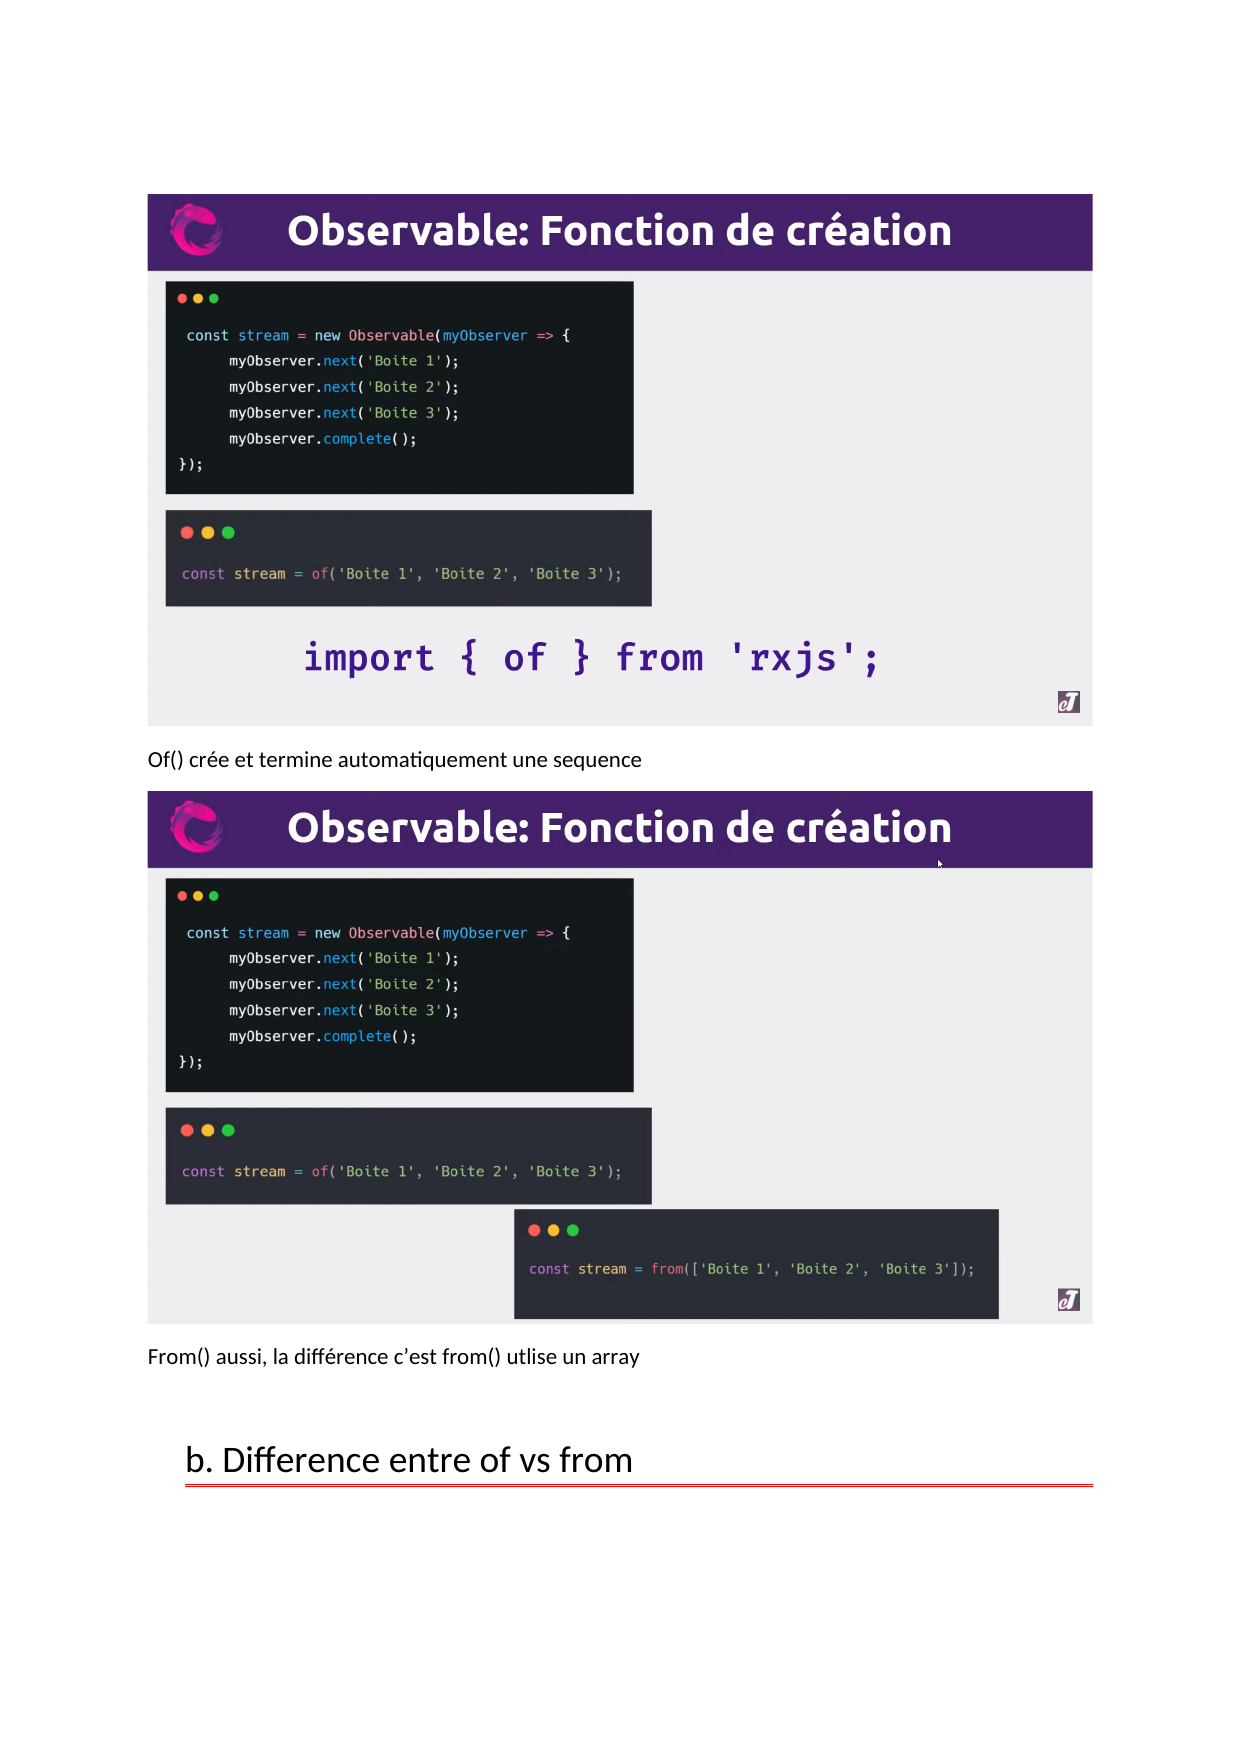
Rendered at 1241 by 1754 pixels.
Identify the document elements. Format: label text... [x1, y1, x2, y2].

text Difference entre of vs from [185, 1436, 1093, 1484]
picture [147, 194, 1093, 726]
picture [147, 791, 1093, 1324]
text From() aussi, la différence c’est from() utlise un array [148, 1342, 1093, 1370]
text Of() crée et termine automatiquement une sequence [148, 745, 1093, 773]
